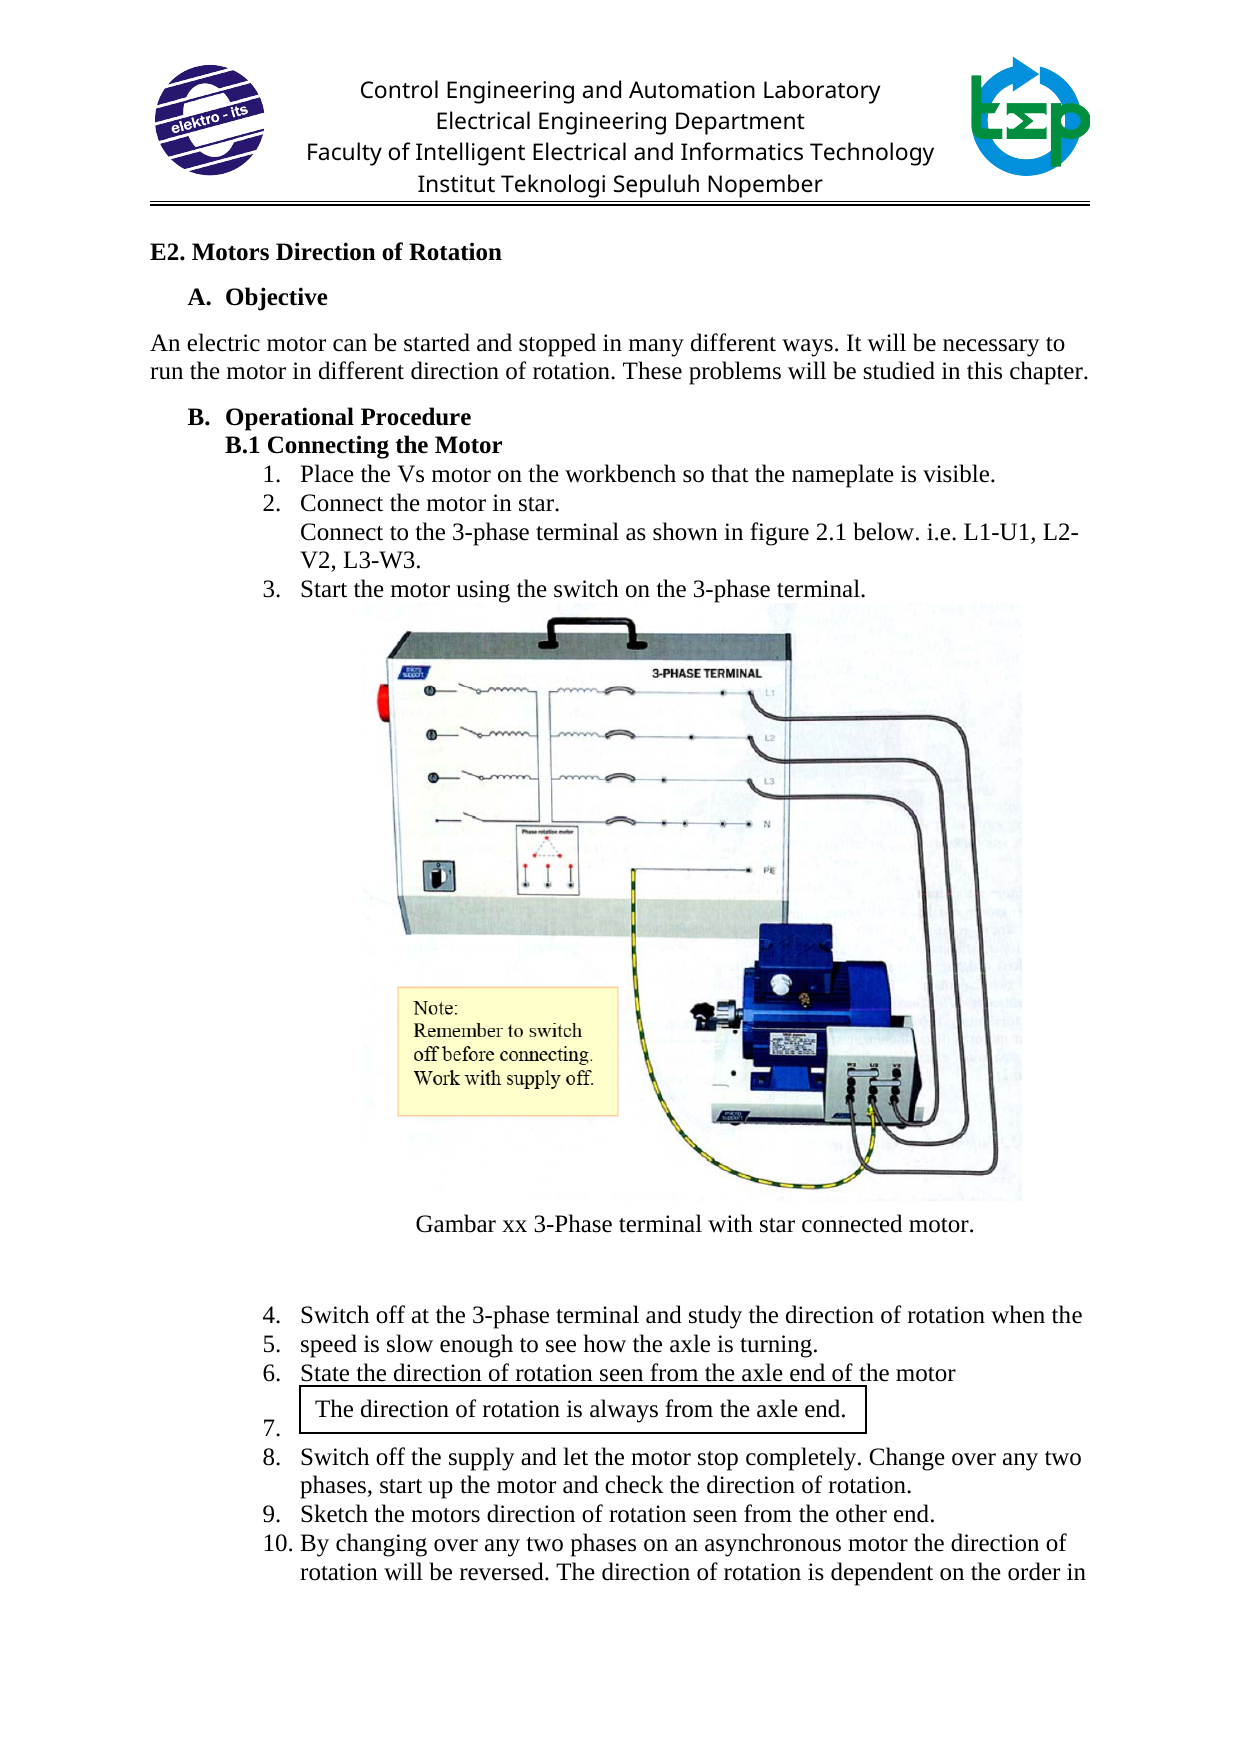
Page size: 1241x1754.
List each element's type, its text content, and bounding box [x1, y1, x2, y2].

text E2. Motors Direction of Rotation [150, 237, 1090, 266]
list speed is slow enough to see how the axle is turning. [262, 1329, 1090, 1358]
list Sketch the motors direction of rotation seen from the other end. [262, 1499, 1090, 1528]
list Switch off at the 3-phase terminal and study the direction of rotation when the [262, 1300, 1090, 1329]
list Connect to the 3-phase terminal as shown in figure 2.1 below. i.e. L1-U1, L2-V2, L3-W3. [300, 517, 1090, 574]
list Switch off the supply and let the motor stop completely. Change over any two phases, start up the motor and check the direction of rotation. [262, 1442, 1090, 1499]
list Objective [187, 282, 1090, 311]
list Start the motor using the switch on the 3-phase terminal. [262, 574, 1090, 603]
text An electric motor can be started and stopped in many different ways. It will be necessary to run the motor in different direction of rotation. These problems will be studied in this chapter. [150, 328, 1090, 385]
picture [150, 61, 270, 179]
picture [362, 603, 1028, 1210]
list B.1 Connecting the Motor [225, 431, 1090, 459]
list Place the Vs motor on the workbench so that the nameplate is visible. [262, 459, 1090, 488]
picture [971, 57, 1090, 176]
list Connect the motor in star. [262, 488, 1090, 517]
list State the direction of rotation seen from the axle end of the motor [262, 1358, 1090, 1386]
list Operational Procedure [187, 402, 1090, 431]
list Gambar xx 3-Phase terminal with star connected motor. [300, 1209, 1090, 1238]
